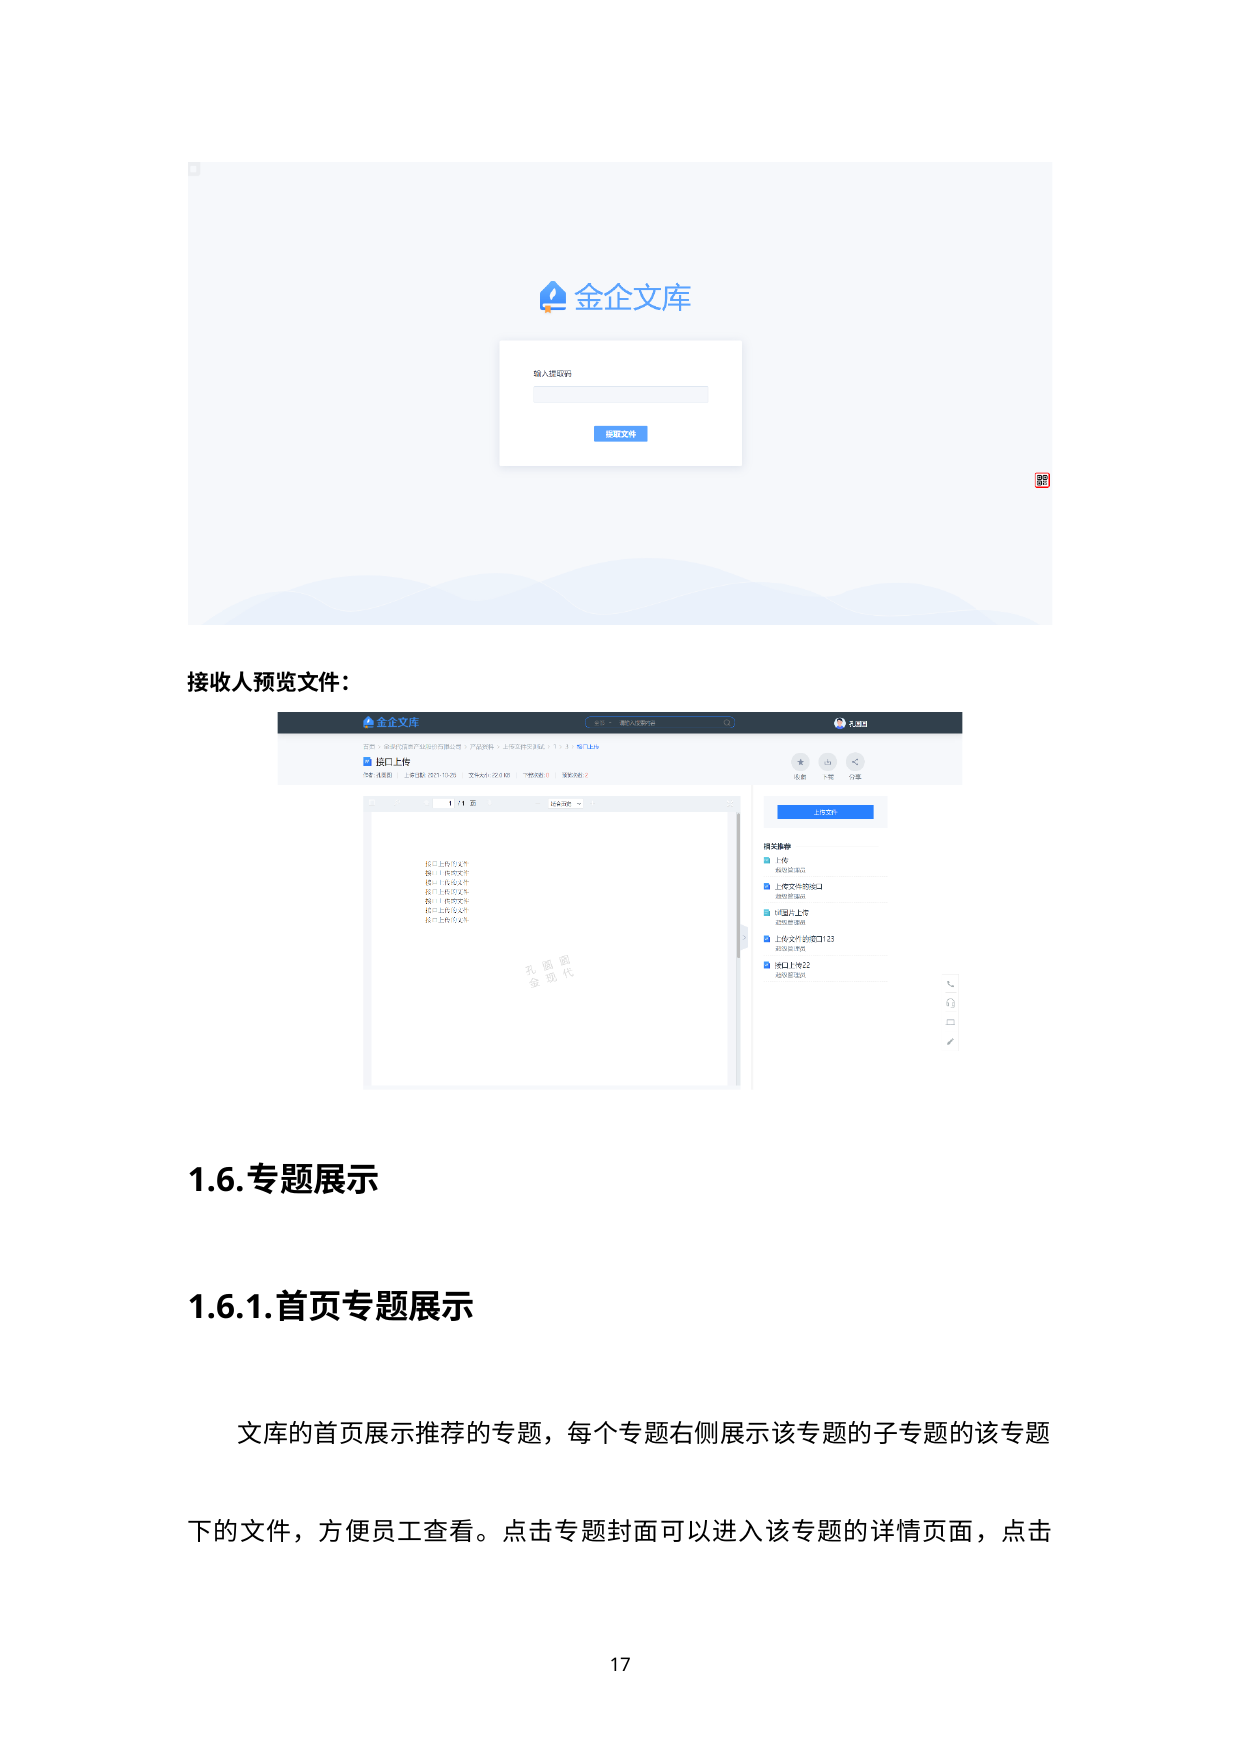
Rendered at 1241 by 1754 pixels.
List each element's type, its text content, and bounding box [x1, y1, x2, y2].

picture [188, 162, 1053, 625]
subtitle 首页专题展示 [187, 1272, 1053, 1337]
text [187, 1399, 1053, 1562]
picture [277, 712, 963, 1094]
subtitle 专题展示 [187, 1145, 1053, 1210]
list 接收人预览文件： [187, 664, 1053, 697]
